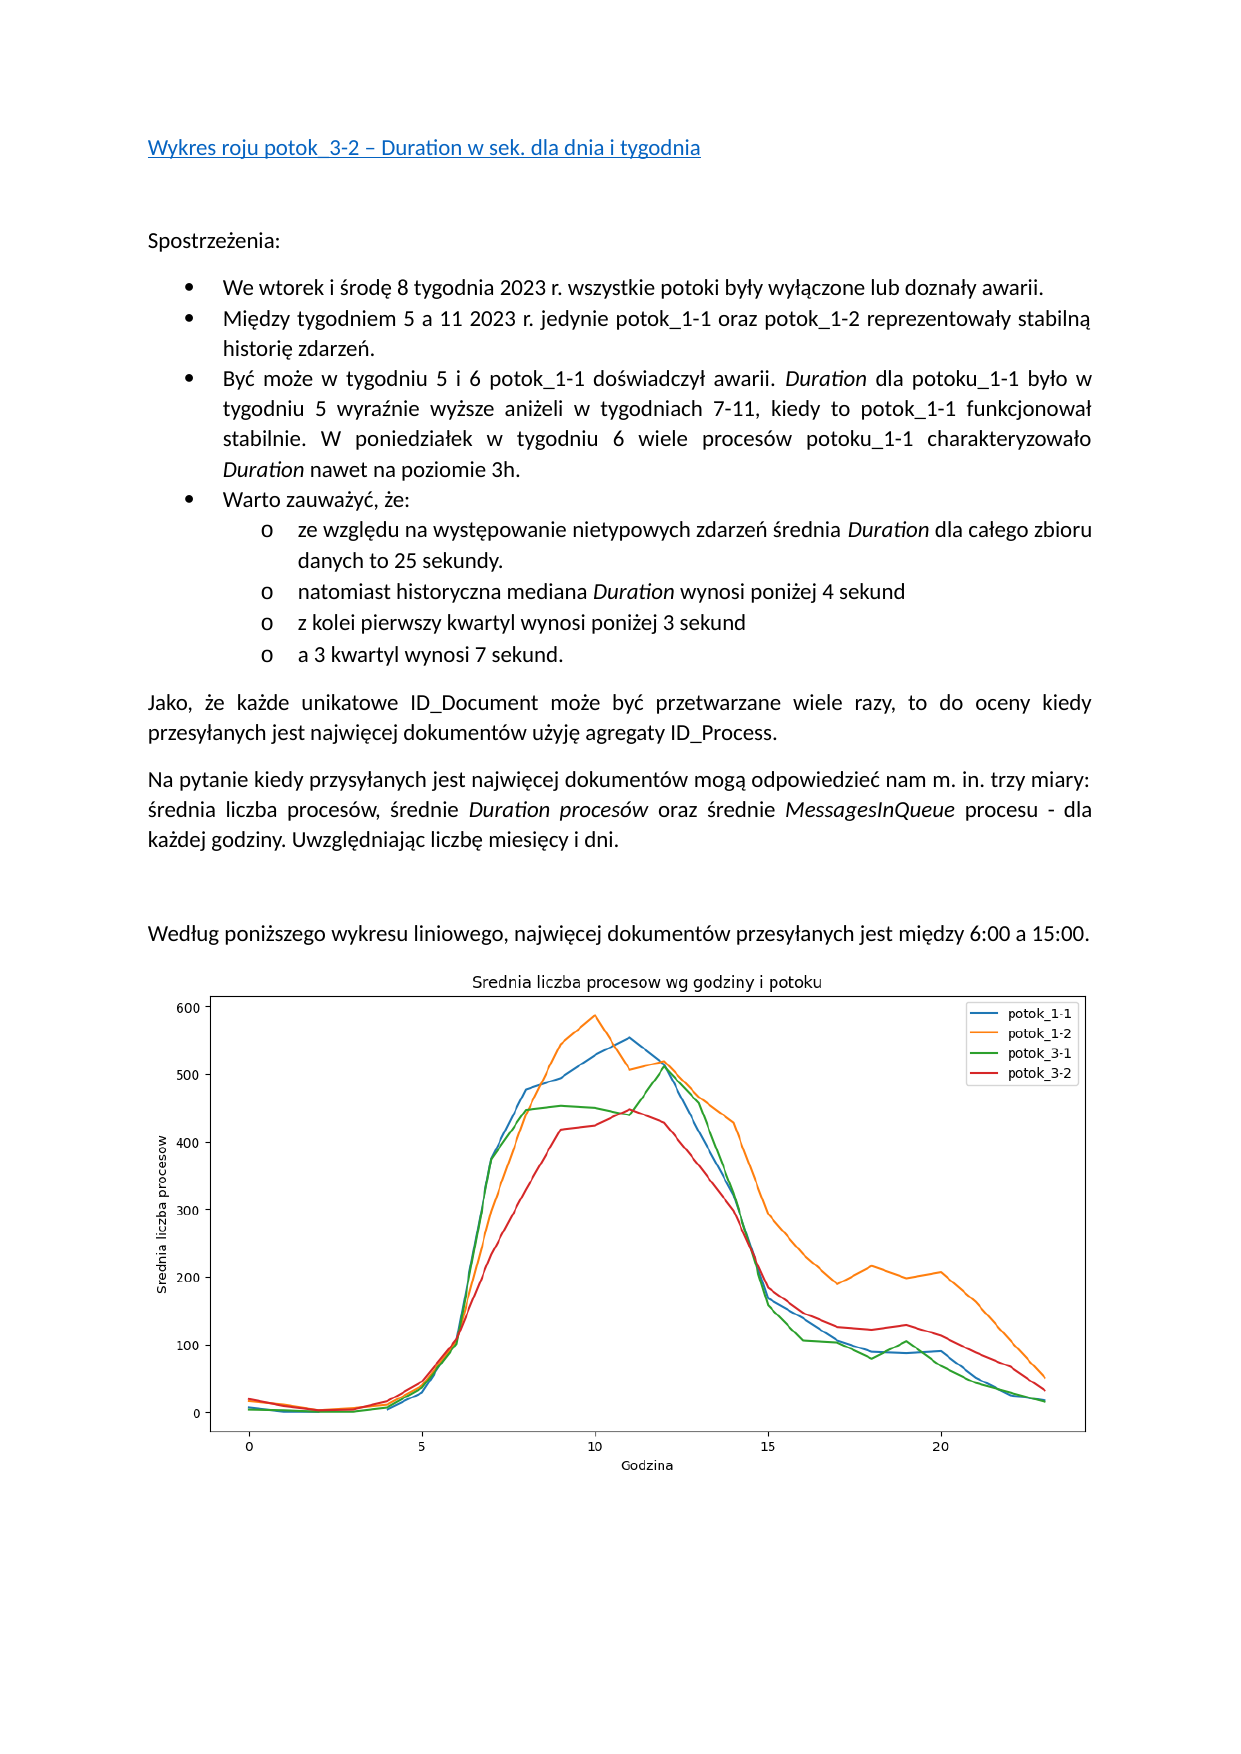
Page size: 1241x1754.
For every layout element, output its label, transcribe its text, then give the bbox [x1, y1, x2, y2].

list natomiast historyczna mediana Duration wynosi poniżej 4 sekund [260, 577, 1093, 606]
text Według poniższego wykresu liniowego, najwięcej dokumentów przesyłanych jest między 6:00 a 15:00. [148, 919, 1093, 947]
text Na pytanie kiedy przysyłanych jest najwięcej dokumentów mogą odpowiedzieć nam m. in. trzy miary: średnia liczba procesów, średnie Duration procesów oraz średnie MessagesInQueue procesu - dla każdej godziny. Uwzględniając liczbę miesięcy i dni. [148, 765, 1093, 853]
text Spostrzeżenia: [148, 227, 1093, 255]
list z kolei pierwszy kwartyl wynosi poniżej 3 sekund [260, 608, 1093, 637]
text Jako, że każde unikatowe ID_Document może być przetwarzane wiele razy, to do oceny kiedy przesyłanych jest najwięcej dokumentów użyję agregaty ID_Process. [148, 688, 1093, 746]
list We wtorek i środę 8 tygodnia 2023 r. wszystkie potoki były wyłączone lub doznały awarii. [185, 273, 1093, 302]
list Warto zauważyć, że: [185, 485, 1093, 513]
picture [147, 966, 1093, 1481]
list Między tygodniem 5 a 11 2023 r. jedynie potok_1-1 oraz potok_1-2 reprezentowały stabilną historię zdarzeń. [185, 304, 1093, 362]
list a 3 kwartyl wynosi 7 sekund. [260, 640, 1093, 669]
text Wykres roju potok_3-2 – Duration w sek. dla dnia i tygodnia [148, 133, 1093, 161]
list Być może w tygodniu 5 i 6 potok_1-1 doświadczył awarii. Duration dla potoku_1-1 było w tygodniu 5 wyraźnie wyższe aniżeli w tygodniach 7-11, kiedy to potok_1-1 funkcjonował stabilnie. W poniedziałek w tygodniu 6 wiele procesów potoku_1-1 charakteryzowało Duration nawet na poziomie 3h. [185, 364, 1093, 483]
list ze względu na występowanie nietypowych zdarzeń średnia Duration dla całego zbioru danych to 25 sekundy. [260, 515, 1093, 574]
